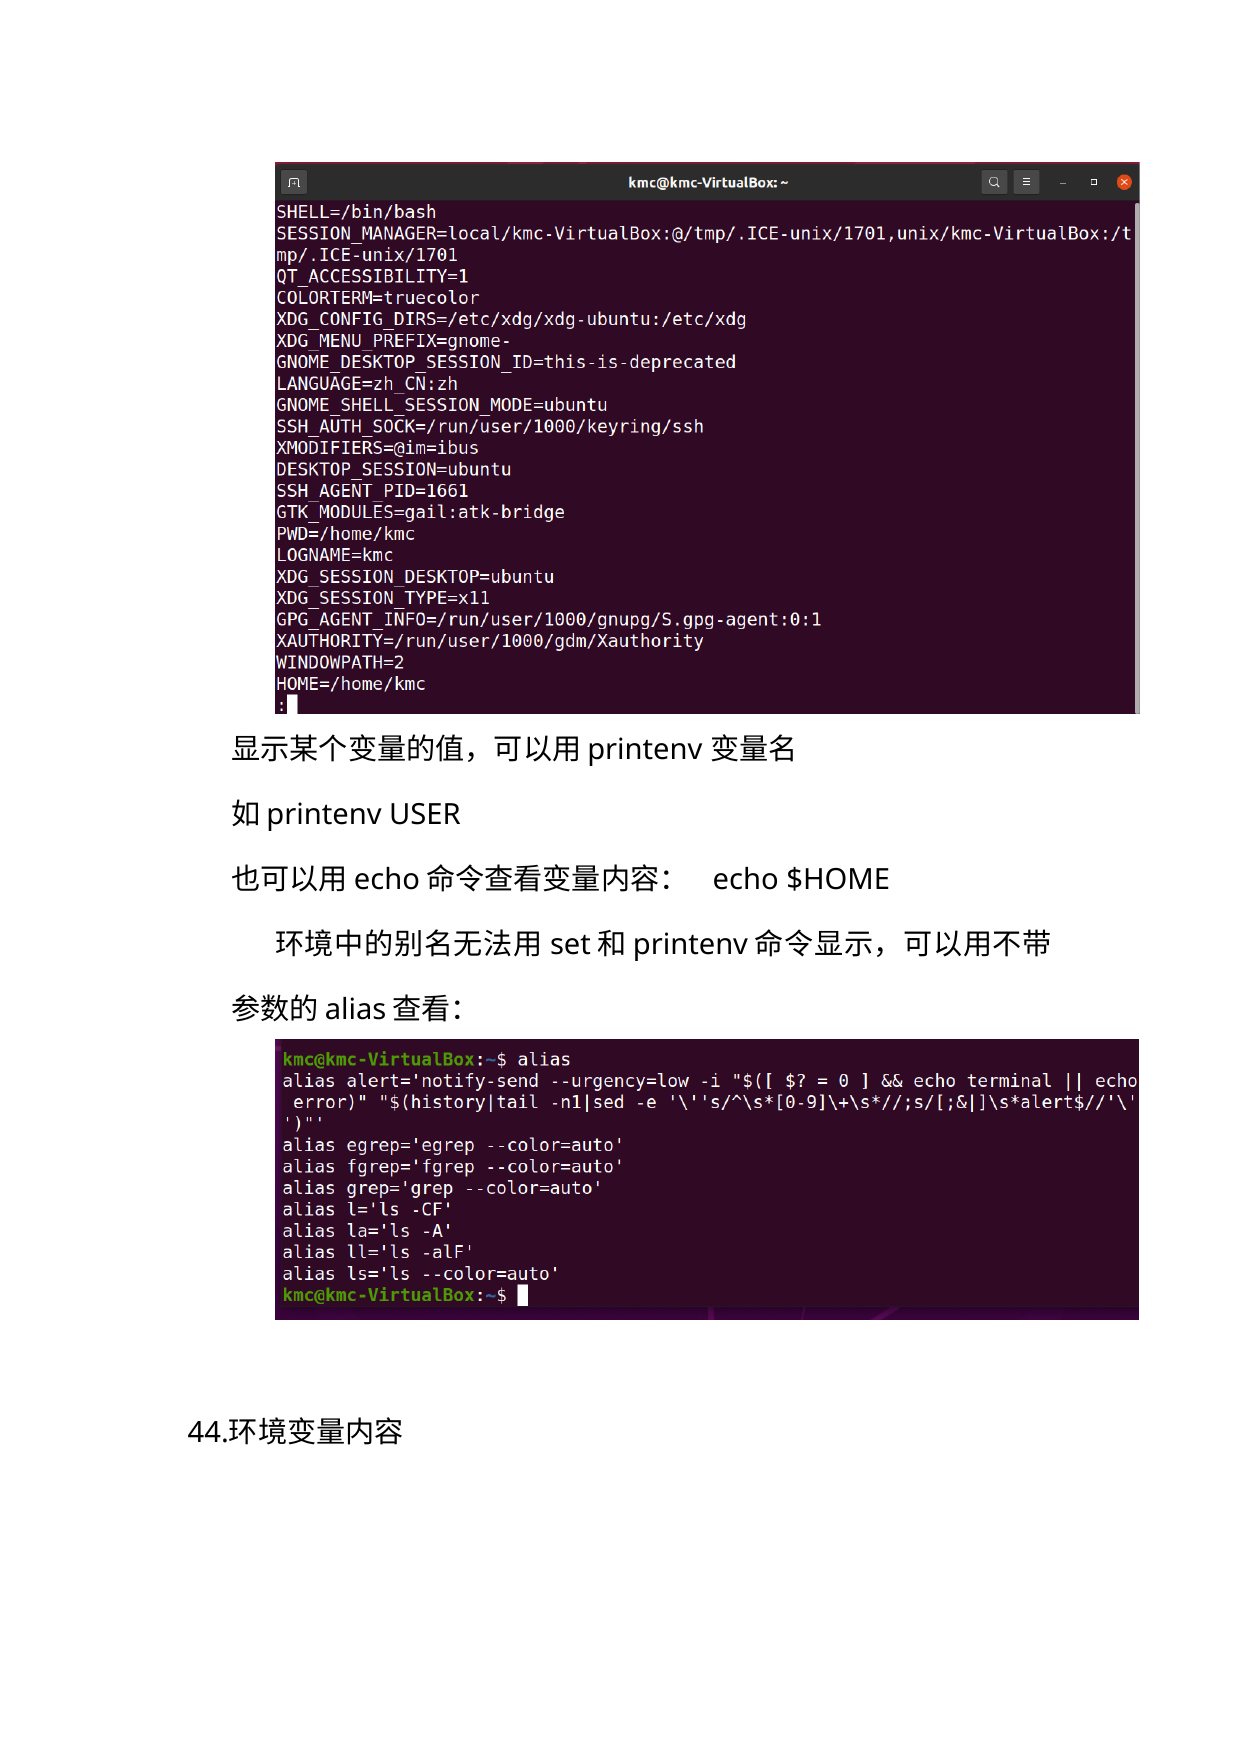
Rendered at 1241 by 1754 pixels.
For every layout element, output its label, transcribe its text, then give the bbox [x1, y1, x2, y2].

list 44.环境变量内容 [187, 1397, 1053, 1462]
picture [275, 162, 1140, 714]
list 显示某个变量的值，可以用printenv 变量名 [187, 714, 1053, 779]
list 也可以用echo命令查看变量内容： echo $HOME [187, 844, 1053, 909]
picture [275, 1039, 1139, 1320]
list 环境中的别名无法用set和printenv命令显示，可以用不带参数的alias查看： [231, 909, 1053, 1039]
list 如printenv USER [187, 779, 1053, 844]
